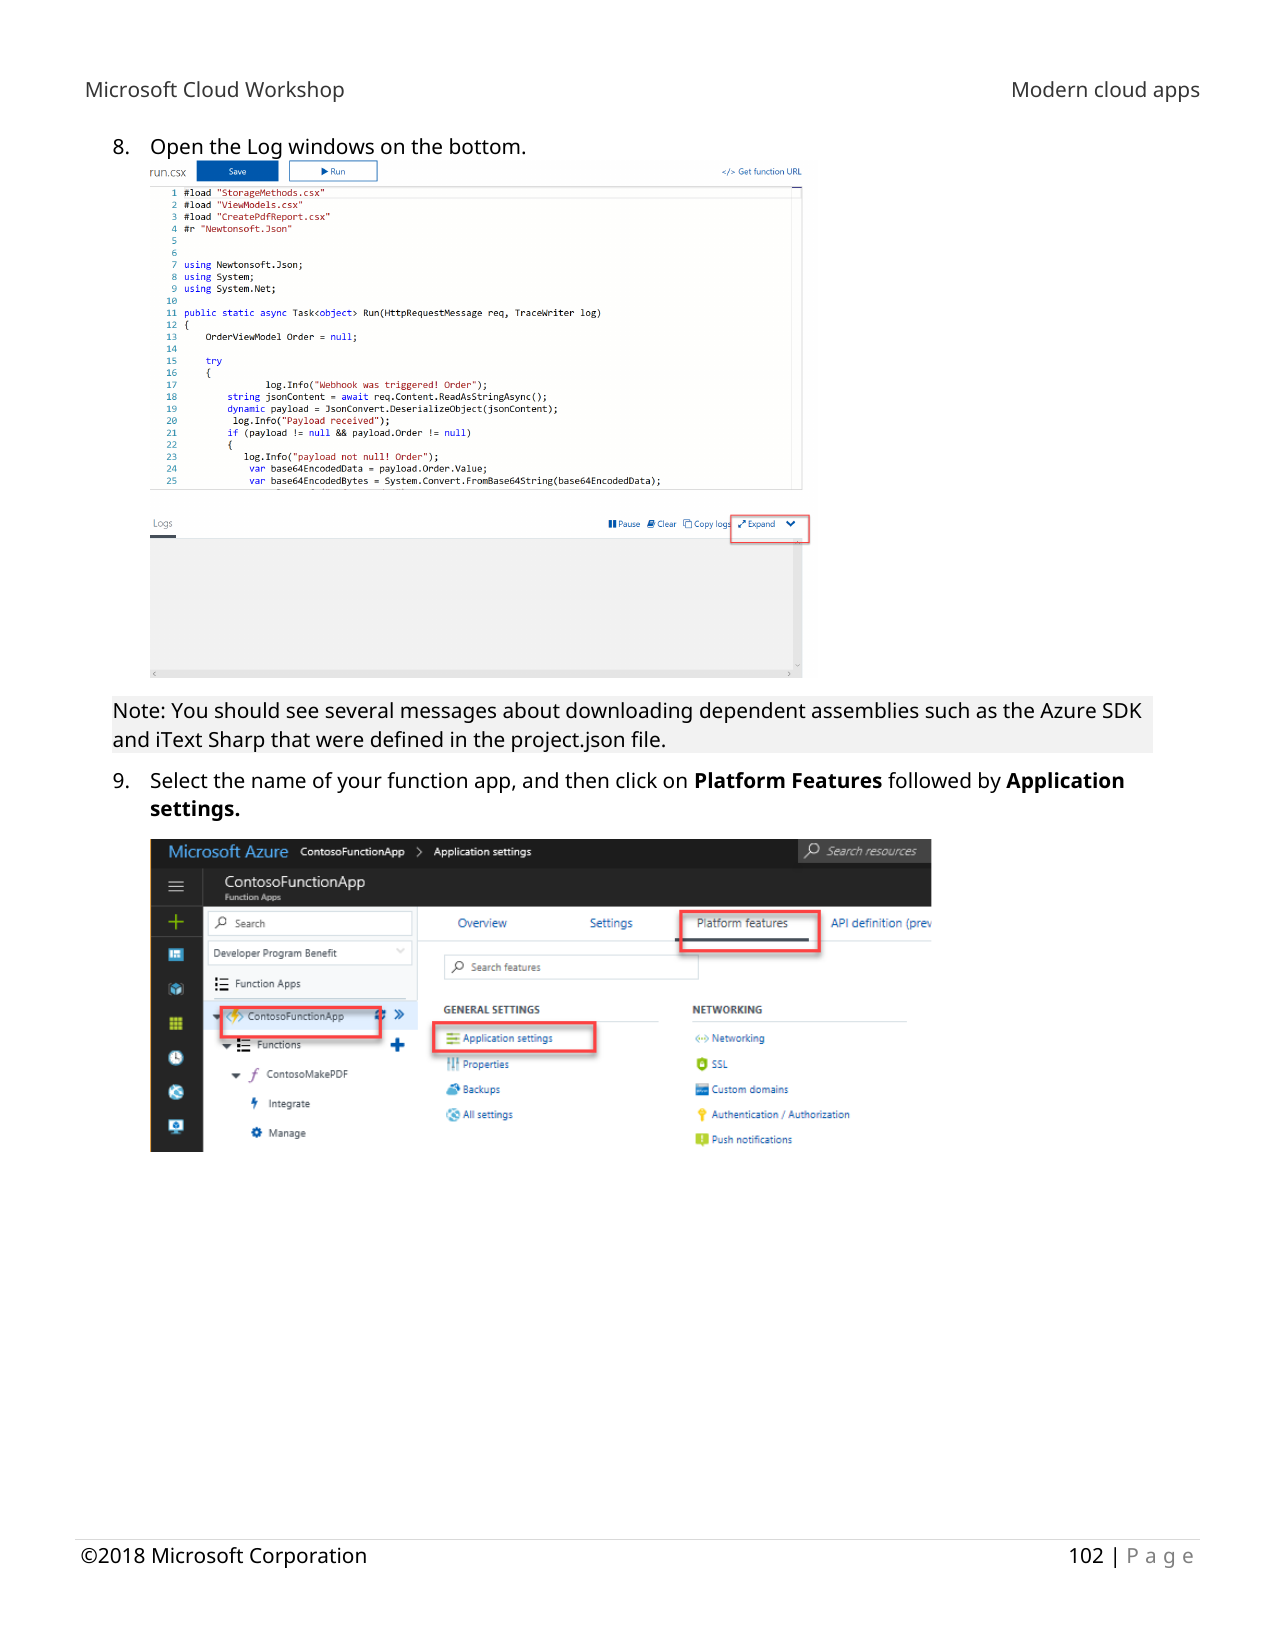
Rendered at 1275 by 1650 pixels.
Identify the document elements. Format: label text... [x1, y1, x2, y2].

picture [150, 160, 818, 678]
list Open the Log windows on the bottom. [112, 132, 1200, 160]
list Select the name of your function app, and then click on Platform Features followed by Application settings. [112, 766, 1200, 823]
text Note: You should see several messages about downloading dependent assemblies such as the Azure SDK and iText Sharp that were defined in the project.json file. [112, 696, 1153, 753]
picture [150, 839, 932, 1152]
